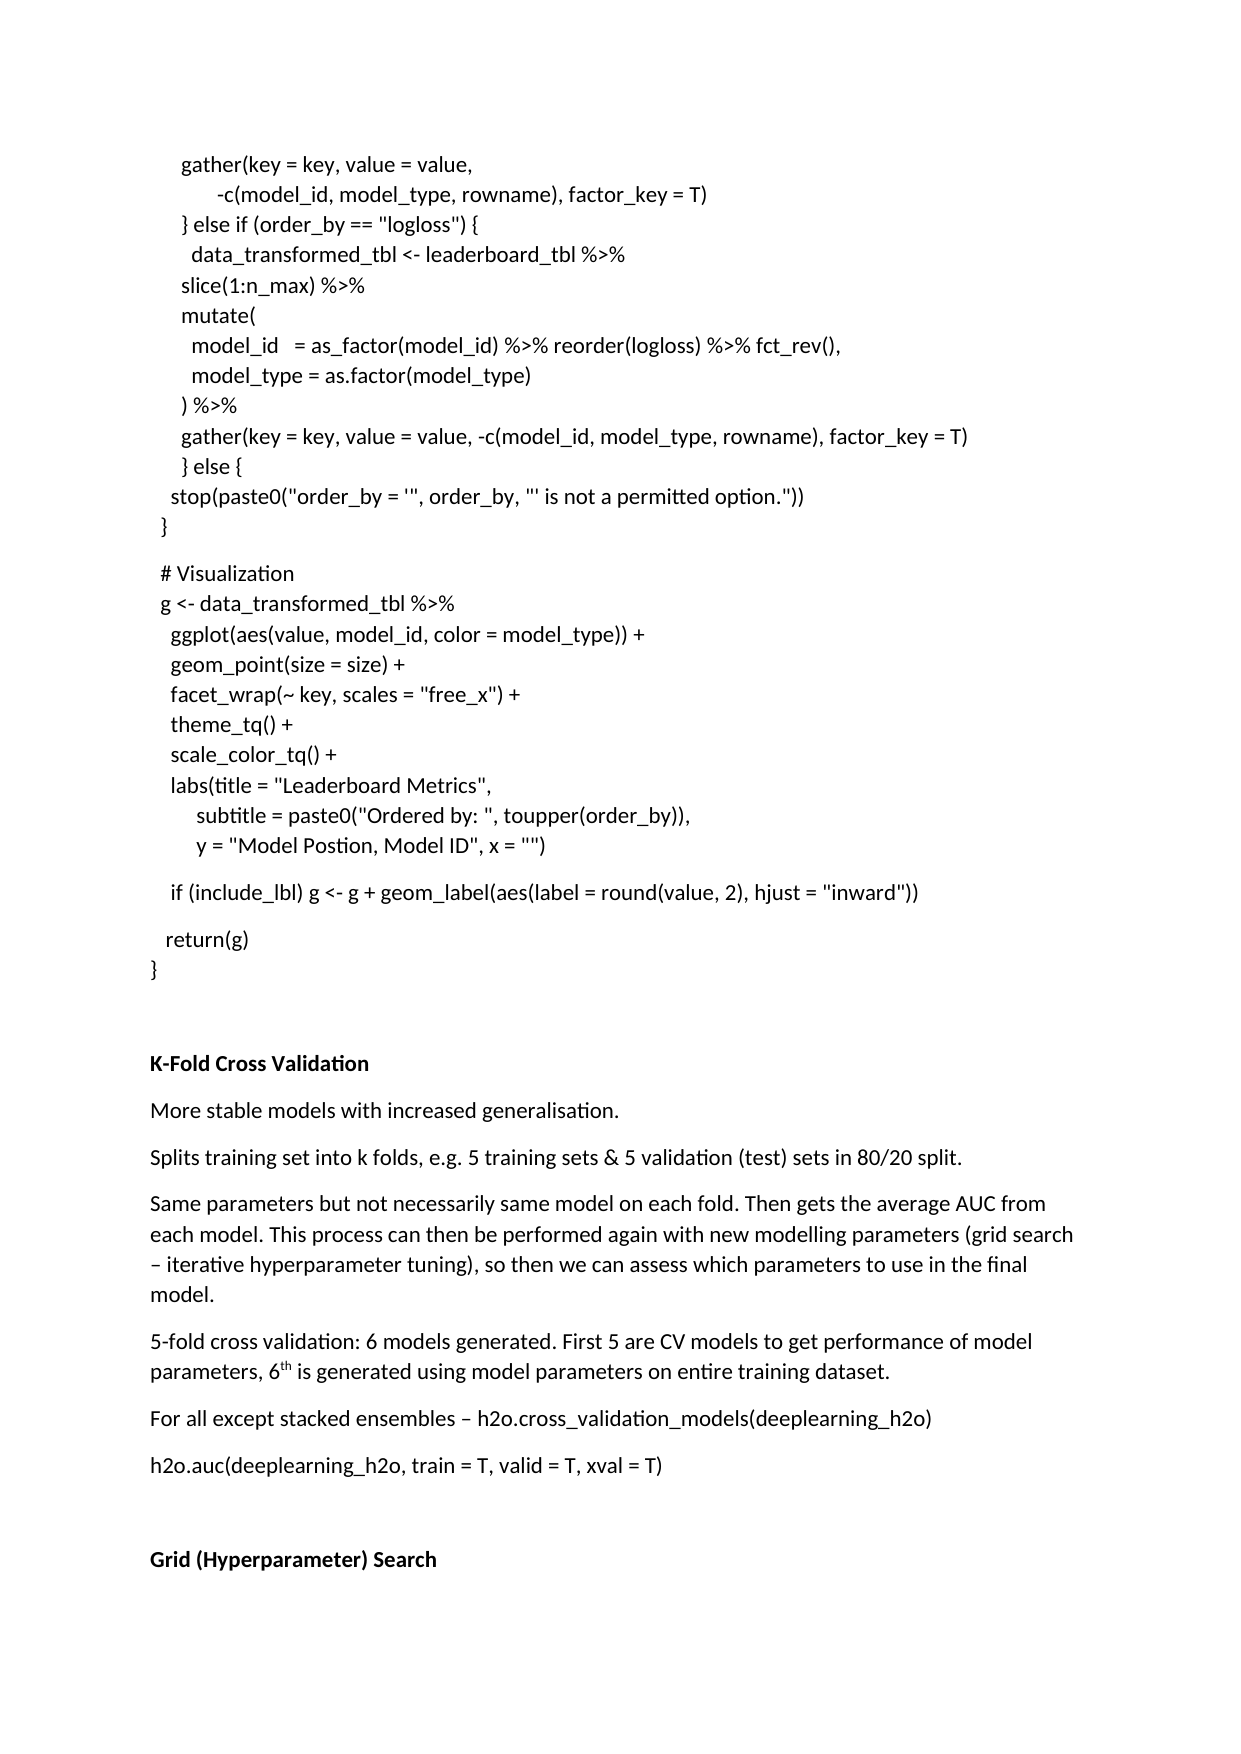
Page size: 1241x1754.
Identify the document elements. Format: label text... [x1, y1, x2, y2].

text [150, 150, 1090, 541]
text # Visualization g <- data_transformed_tbl %>% ggplot(aes(value, model_id, color = model_type)) + geom_point(size = size) + facet_wrap(~ key, scales = "free_x") + theme_tq() + scale_color_tq() + labs(title = "Leaderboard Metrics", subtitle = paste0("Ordered by: ", toupper(order_by)), y = "Model Postion, Model ID", x = "") [150, 559, 1090, 859]
text For all except stacked ensembles – h2o.cross_validation_models(deeplearning_h2o) [150, 1404, 1090, 1432]
text return(g) } [150, 925, 1090, 983]
text 5-fold cross validation: 6 models generated. First 5 are CV models to get performance of model parameters, 6th is generated using model parameters on entire training dataset. [150, 1327, 1090, 1385]
text h2o.auc(deeplearning_h2o, train = T, valid = T, xval = T) [150, 1451, 1090, 1479]
text Grid (Hyperparameter) Search [150, 1545, 1090, 1573]
text if (include_lbl) g <- g + geom_label(aes(label = round(value, 2), hjust = "inward")) [150, 878, 1090, 906]
text Splits training set into k folds, e.g. 5 training sets & 5 validation (test) sets in 80/20 split. [150, 1143, 1090, 1171]
text Same parameters but not necessarily same model on each fold. Then gets the average AUC from each model. This process can then be performed again with new modelling parameters (grid search – iterative hyperparameter tuning), so then we can assess which parameters to use in the final model. [150, 1189, 1090, 1308]
text K-Fold Cross Validation [150, 1049, 1090, 1077]
text More stable models with increased generalisation. [150, 1096, 1090, 1124]
